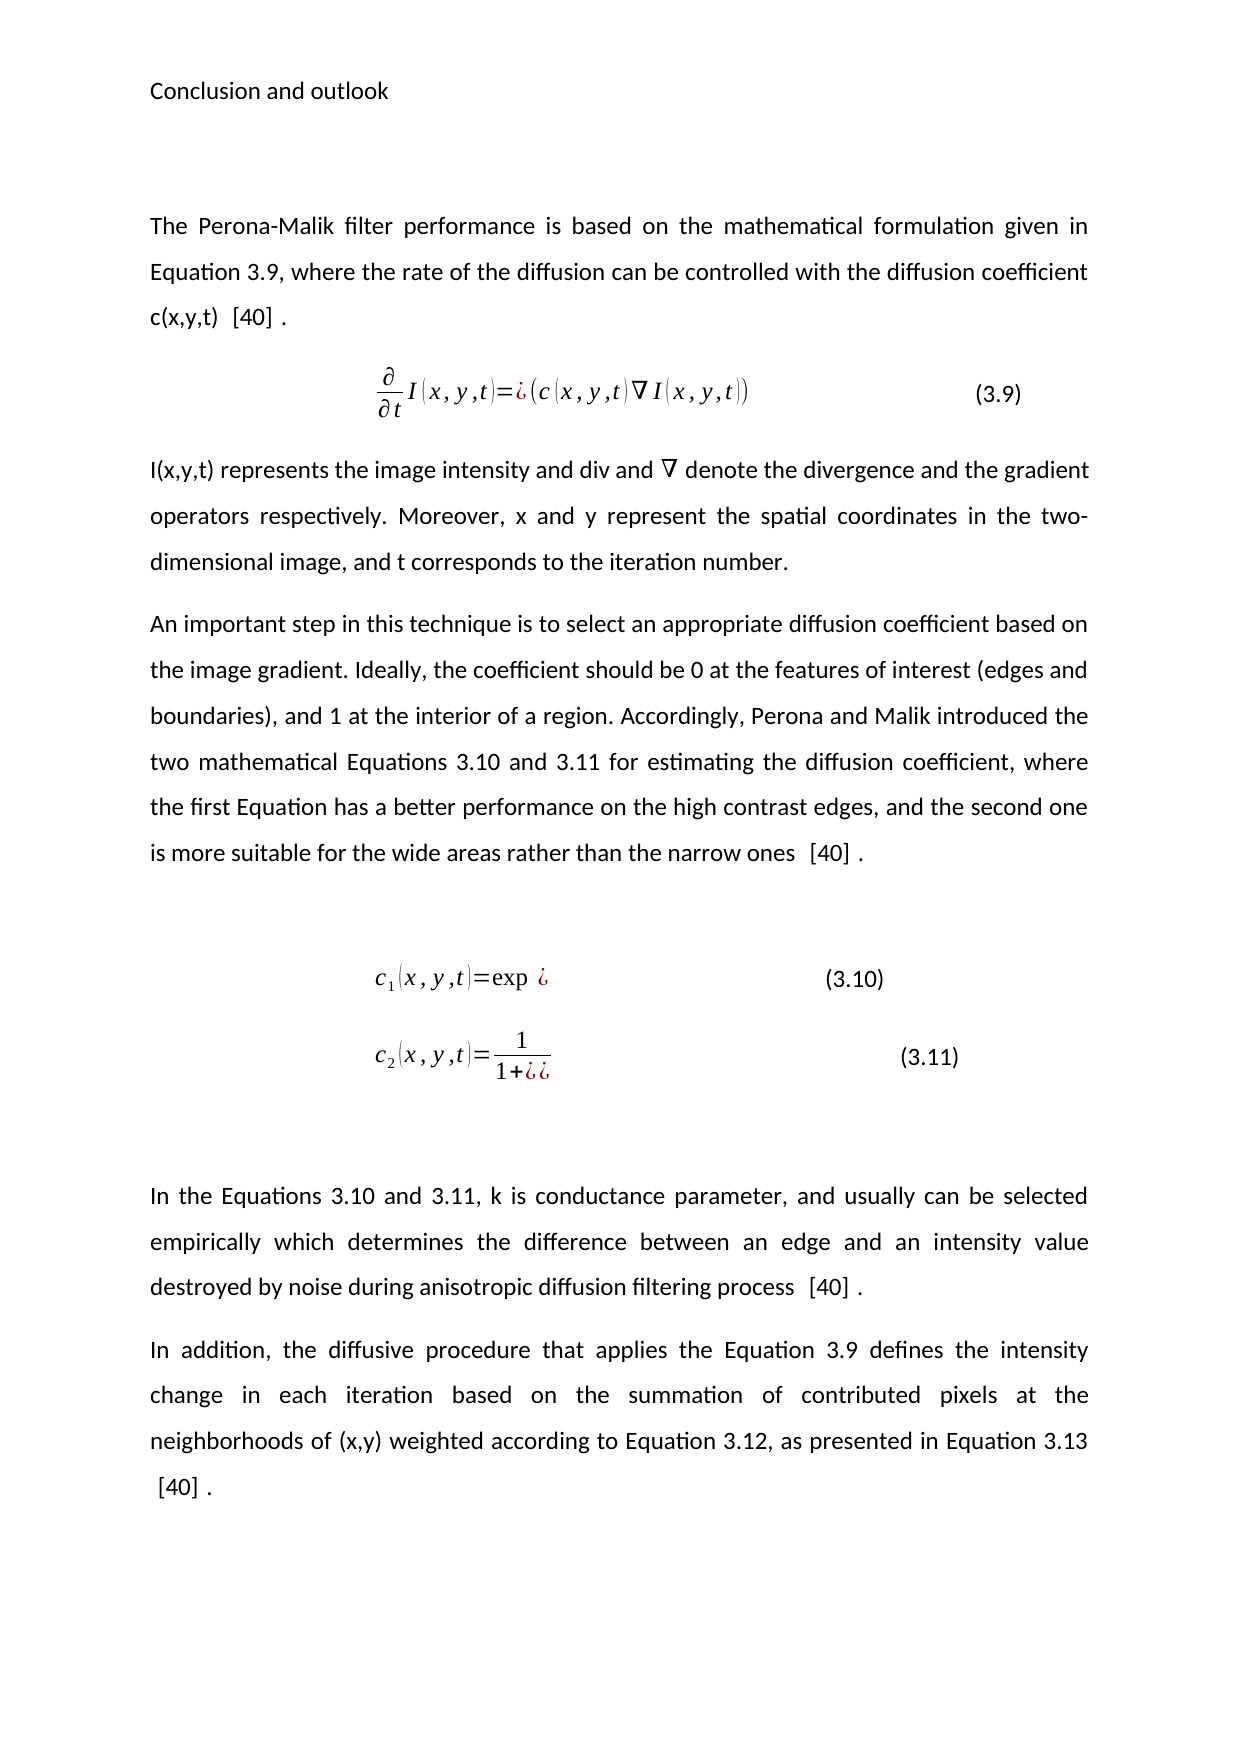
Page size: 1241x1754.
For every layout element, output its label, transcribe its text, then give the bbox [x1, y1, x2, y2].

text In addition, the diffusive procedure that applies the Equation 3.9 defines the intensity change in each iteration based on the summation of contributed pixels at the neighborhoods of (x,y) weighted according to Equation 3.12, as presented in Equation 3.13 . [150, 1334, 1090, 1501]
text (3.11) [150, 1027, 1090, 1086]
text (3.10) [375, 962, 1090, 995]
text I(x,y,t) represents the image intensity and div and denote the divergence and the gradient operators respectively. Moreover, x and y represent the spatial coordinates in the two-dimensional image, and t corresponds to the iteration number. [150, 455, 1090, 577]
text An important step in this technique is to select an appropriate diffusion coefficient based on the image gradient. Ideally, the coefficient should be 0 at the features of interest (edges and boundaries), and 1 at the interior of a region. Accordingly, Perona and Malik introduced the two mathematical Equations 3.10 and 3.11 for estimating the diffusion coefficient, where the first Equation has a better performance on the high contrast edges, and the second one is more suitable for the wide areas rather than the narrow ones . [150, 608, 1090, 868]
text In the Equations 3.10 and 3.11, k is conductance parameter, and usually can be selected empirically which determines the difference between an edge and an intensity value destroyed by noise during anisotropic diffusion filtering process . [150, 1180, 1090, 1302]
text (3.9) [300, 364, 1090, 423]
text The Perona-Malik filter performance is based on the mathematical formulation given in Equation 3.9, where the rate of the diffusion can be controlled with the diffusion coefficient c(x,y,t) . [150, 210, 1090, 332]
